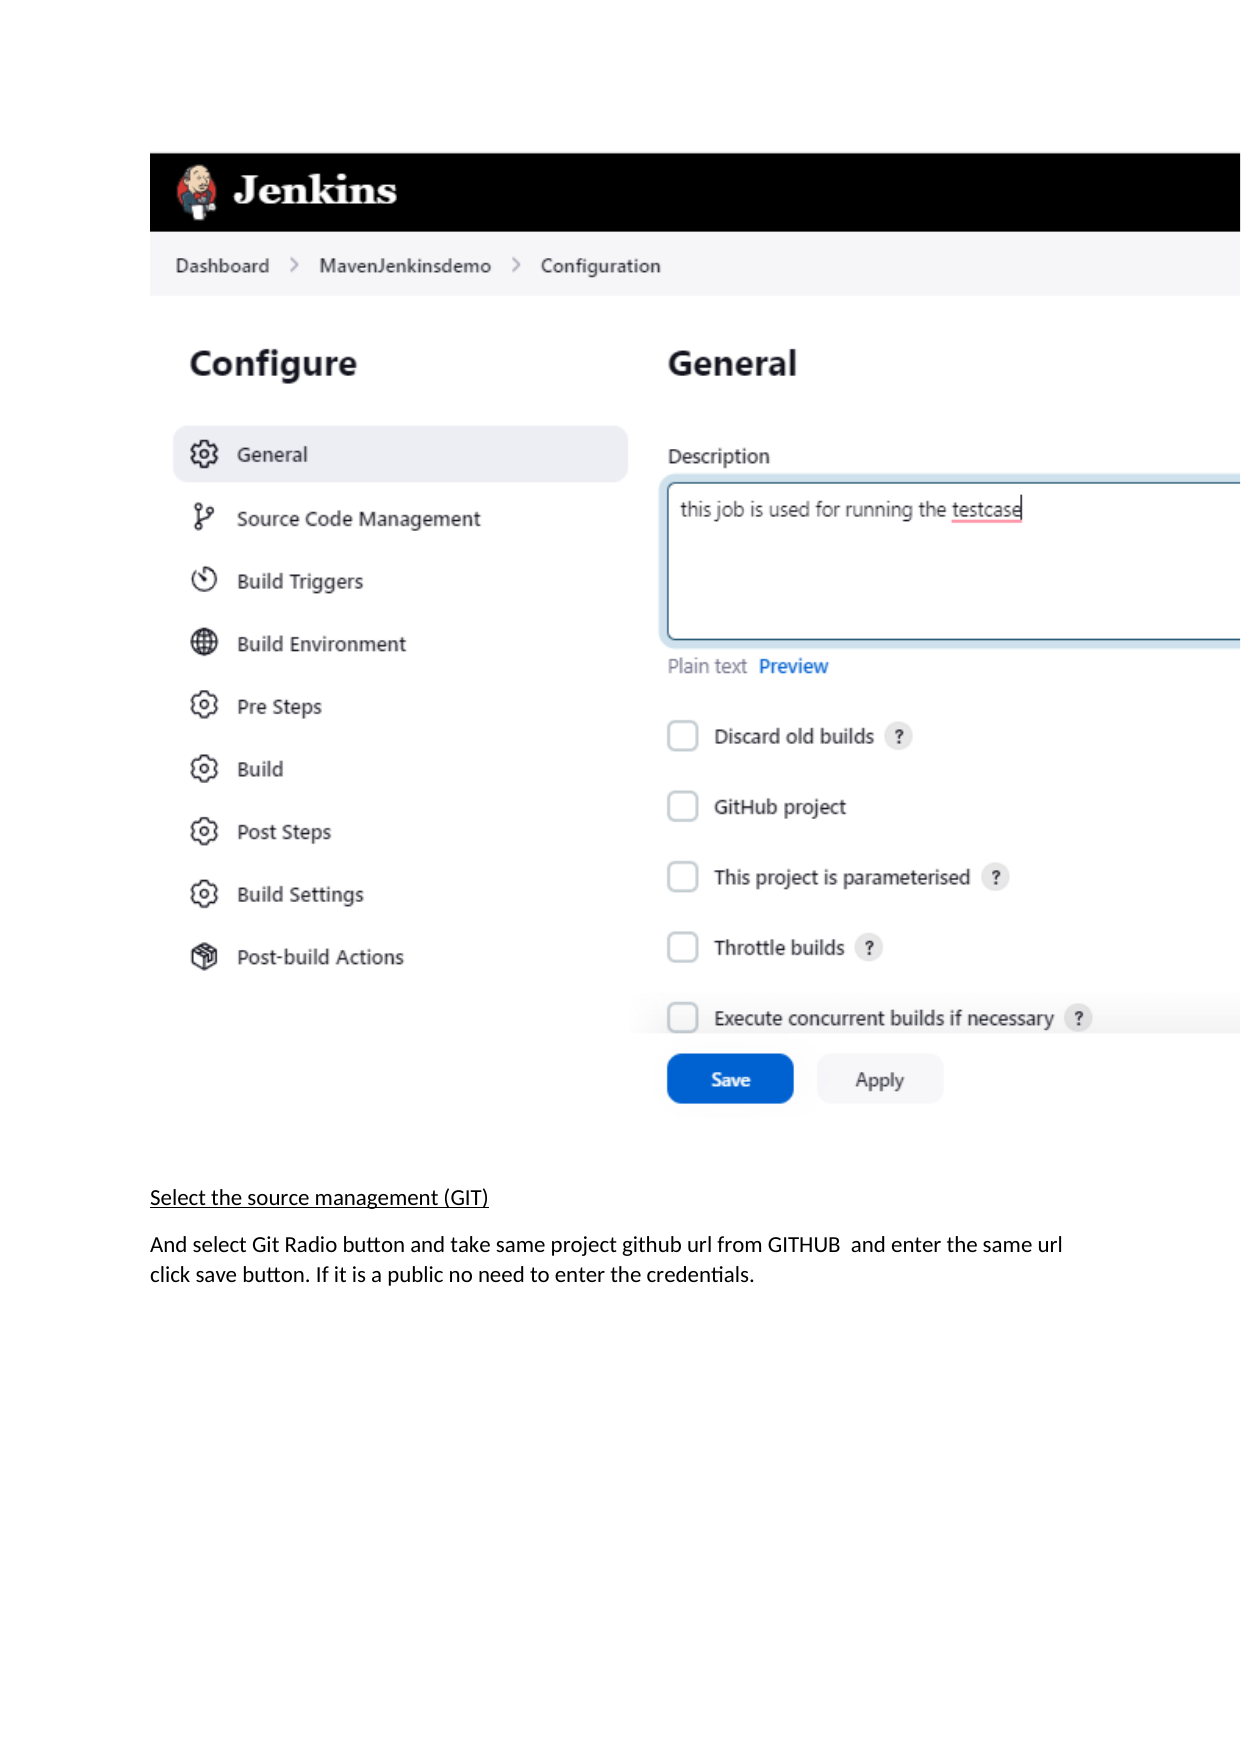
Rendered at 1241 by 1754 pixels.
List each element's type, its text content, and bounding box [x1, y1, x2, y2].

picture [150, 150, 1241, 1118]
text And select Git Radio button and take same project github url from GITHUB and enter the same url click save button. If it is a public no need to enter the credentials. [150, 1230, 1090, 1288]
text Select the source management (GIT) [150, 1183, 1090, 1211]
